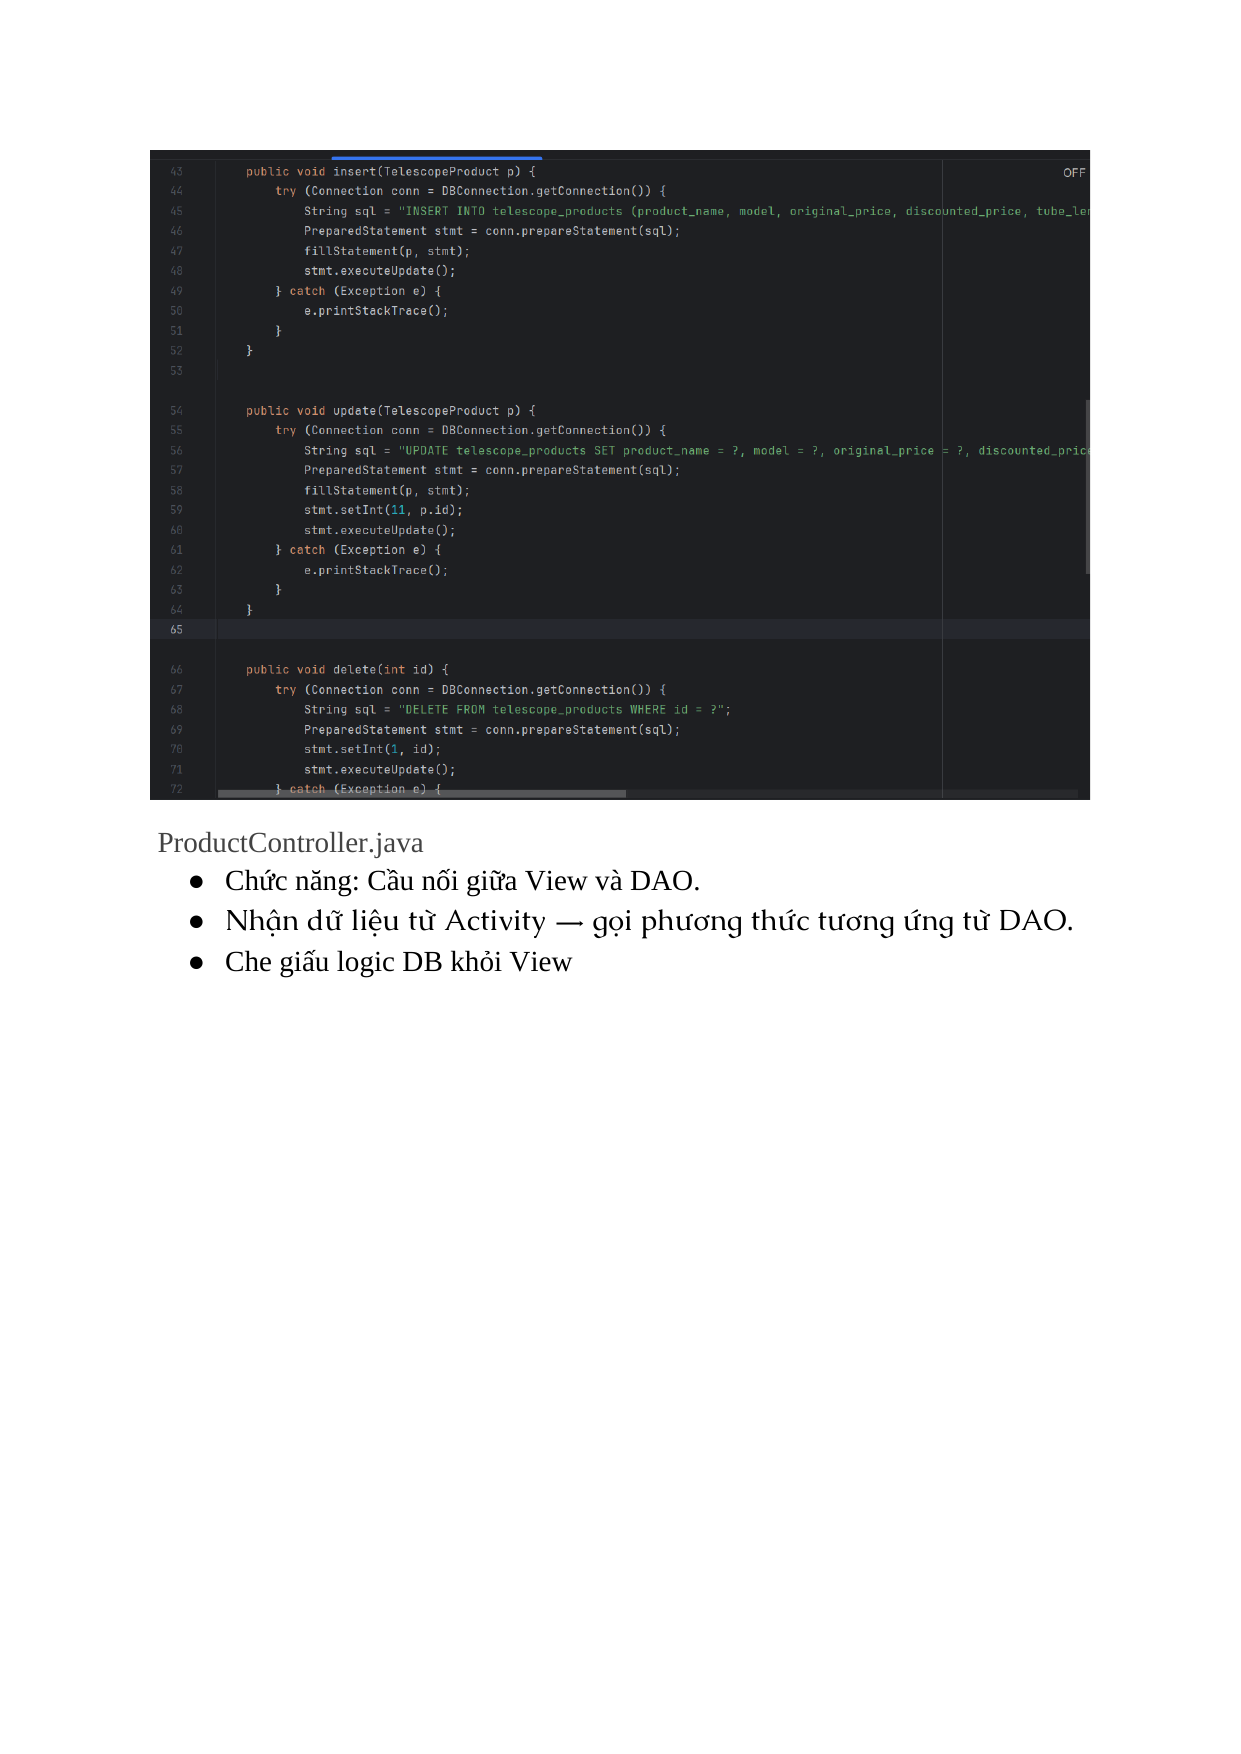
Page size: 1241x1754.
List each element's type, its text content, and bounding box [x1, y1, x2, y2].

list Che giấu logic DB khỏi View [187, 944, 1090, 978]
subtitle ProductController.java [150, 825, 1090, 858]
list Chức năng: Cầu nối giữa View và DAO. [187, 863, 1090, 896]
list Nhận dữ liệu từ Activity → gọi phương thức tương ứng từ DAO. [187, 901, 1090, 939]
picture [150, 150, 1091, 800]
